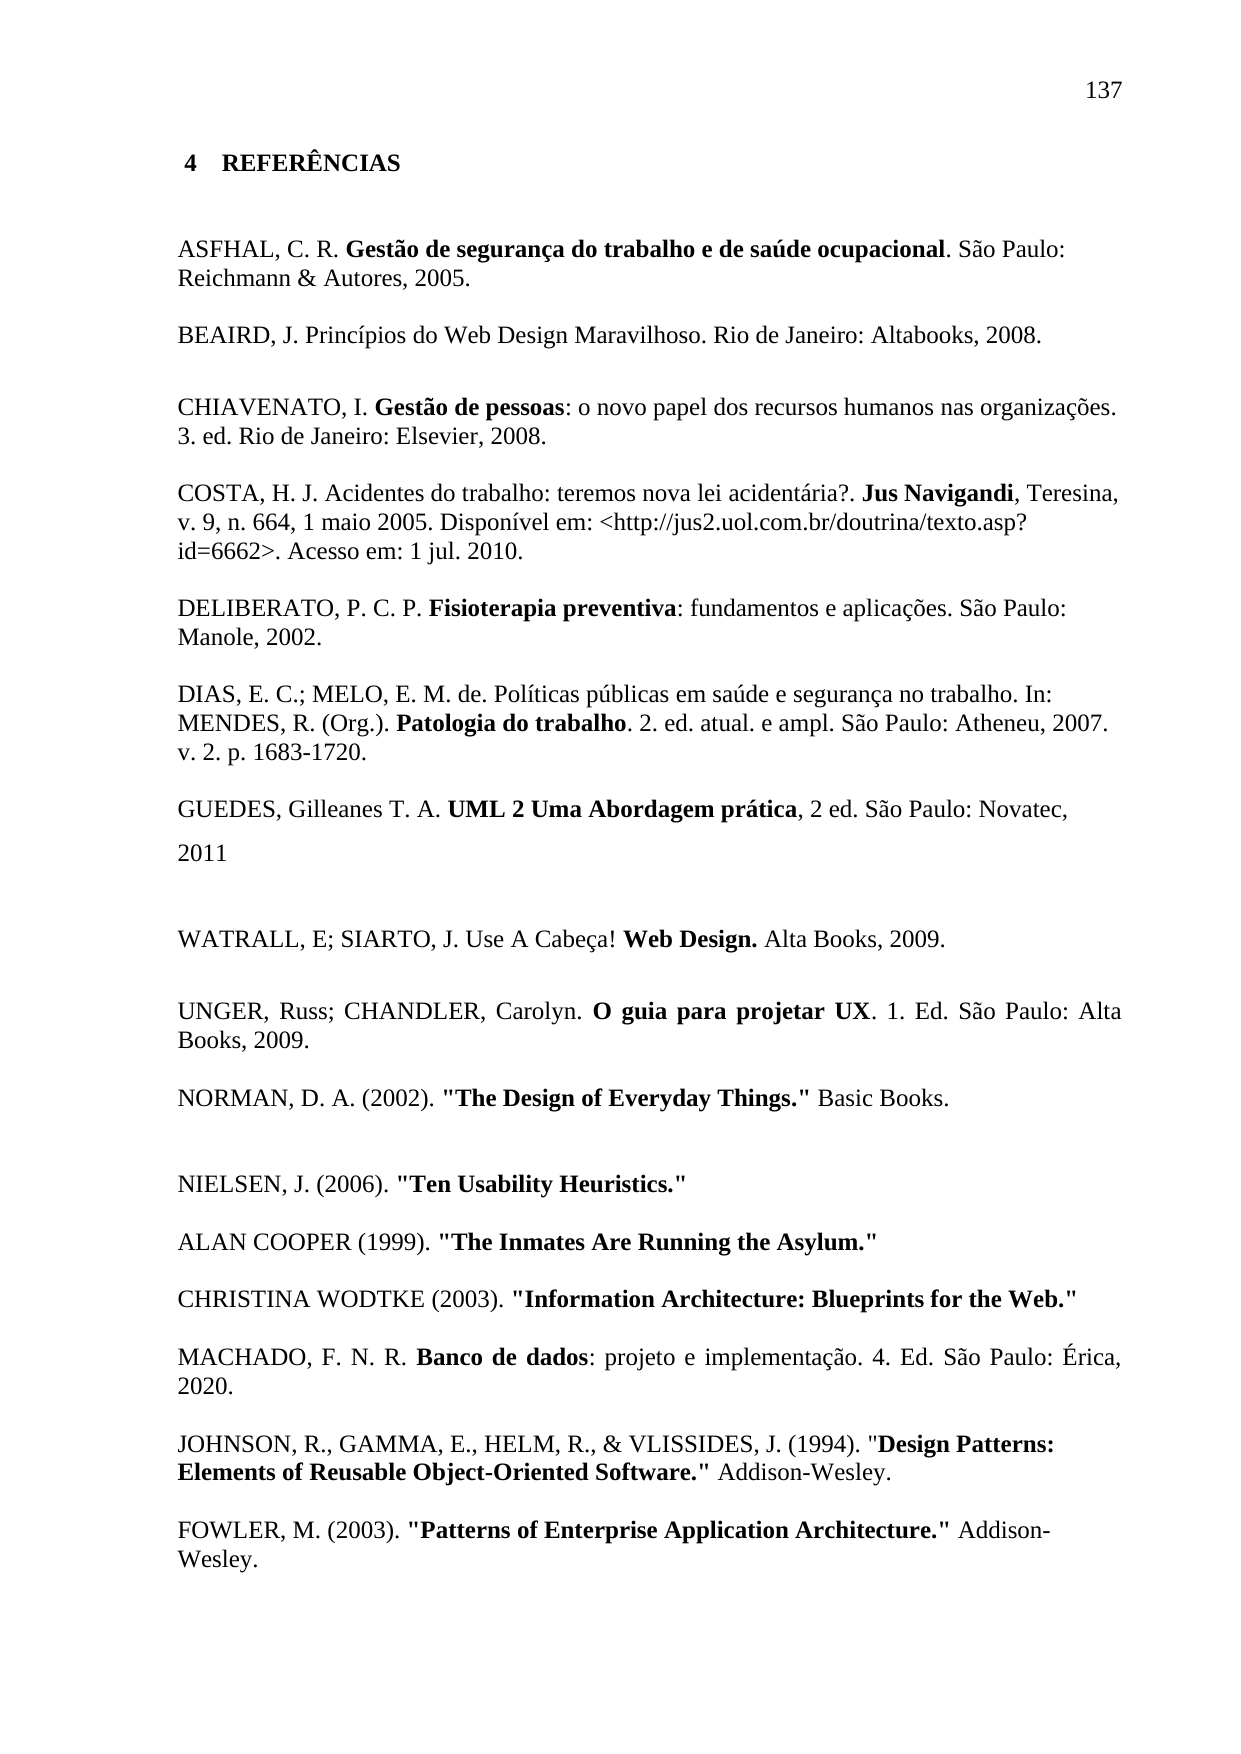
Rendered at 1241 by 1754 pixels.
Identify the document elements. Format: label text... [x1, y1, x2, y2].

text BEAIRD, J. Princípios do Web Design Maravilhoso. Rio de Janeiro: Altabooks, 2008. [177, 320, 1122, 349]
text JOHNSON, R., GAMMA, E., HELM, R., & VLISSIDES, J. (1994). "Design Patterns: Elements of Reusable Object-Oriented Software." Addison-Wesley. [177, 1429, 1122, 1486]
text CHIAVENATO, I. Gestão de pessoas: o novo papel dos recursos humanos nas organizações. 3. ed. Rio de Janeiro: Elsevier, 2008. [177, 392, 1122, 449]
text GUEDES, Gilleanes T. A. UML 2 Uma Abordagem prática, 2 ed. São Paulo: Novatec, 2011 [177, 794, 1122, 866]
text ASFHAL, C. R. Gestão de segurança do trabalho e de saúde ocupacional. São Paulo: Reichmann & Autores, 2005. [177, 234, 1122, 291]
text NIELSEN, J. (2006). "Ten Usability Heuristics." [177, 1169, 1122, 1198]
text ALAN COOPER (1999). "The Inmates Are Running the Asylum." [177, 1227, 1122, 1255]
text FOWLER, M. (2003). "Patterns of Enterprise Application Architecture." Addison-Wesley. [177, 1515, 1122, 1572]
text NORMAN, D. A. (2002). "The Design of Everyday Things." Basic Books. [177, 1083, 1122, 1112]
subtitle REFERÊNCIAS [184, 148, 1122, 176]
text DIAS, E. C.; MELO, E. M. de. Políticas públicas em saúde e segurança no trabalho. In: MENDES, R. (Org.). Patologia do trabalho. 2. ed. atual. e ampl. São Paulo: Atheneu, 2007. v. 2. p. 1683-1720. [177, 679, 1122, 766]
text CHRISTINA WODTKE (2003). "Information Architecture: Blueprints for the Web." [177, 1284, 1122, 1313]
text WATRALL, E; SIARTO, J. Use A Cabeça! Web Design. Alta Books, 2009. [177, 924, 1122, 953]
text DELIBERATO, P. C. P. Fisioterapia preventiva: fundamentos e aplicações. São Paulo: Manole, 2002. [177, 593, 1122, 651]
text COSTA, H. J. Acidentes do trabalho: teremos nova lei acidentária?. Jus Navigandi, Teresina, v. 9, n. 664, 1 maio 2005. Disponível em: <http://jus2.uol.com.br/doutrina/texto.asp?id=6662>. Acesso em: 1 jul. 2010. [177, 478, 1122, 564]
text MACHADO, F. N. R. Banco de dados: projeto e implementação. 4. Ed. São Paulo: Érica, 2020. [177, 1342, 1122, 1399]
text UNGER, Russ; CHANDLER, Carolyn. O guia para projetar UX. 1. Ed. São Paulo: Alta Books, 2009. [177, 996, 1122, 1054]
